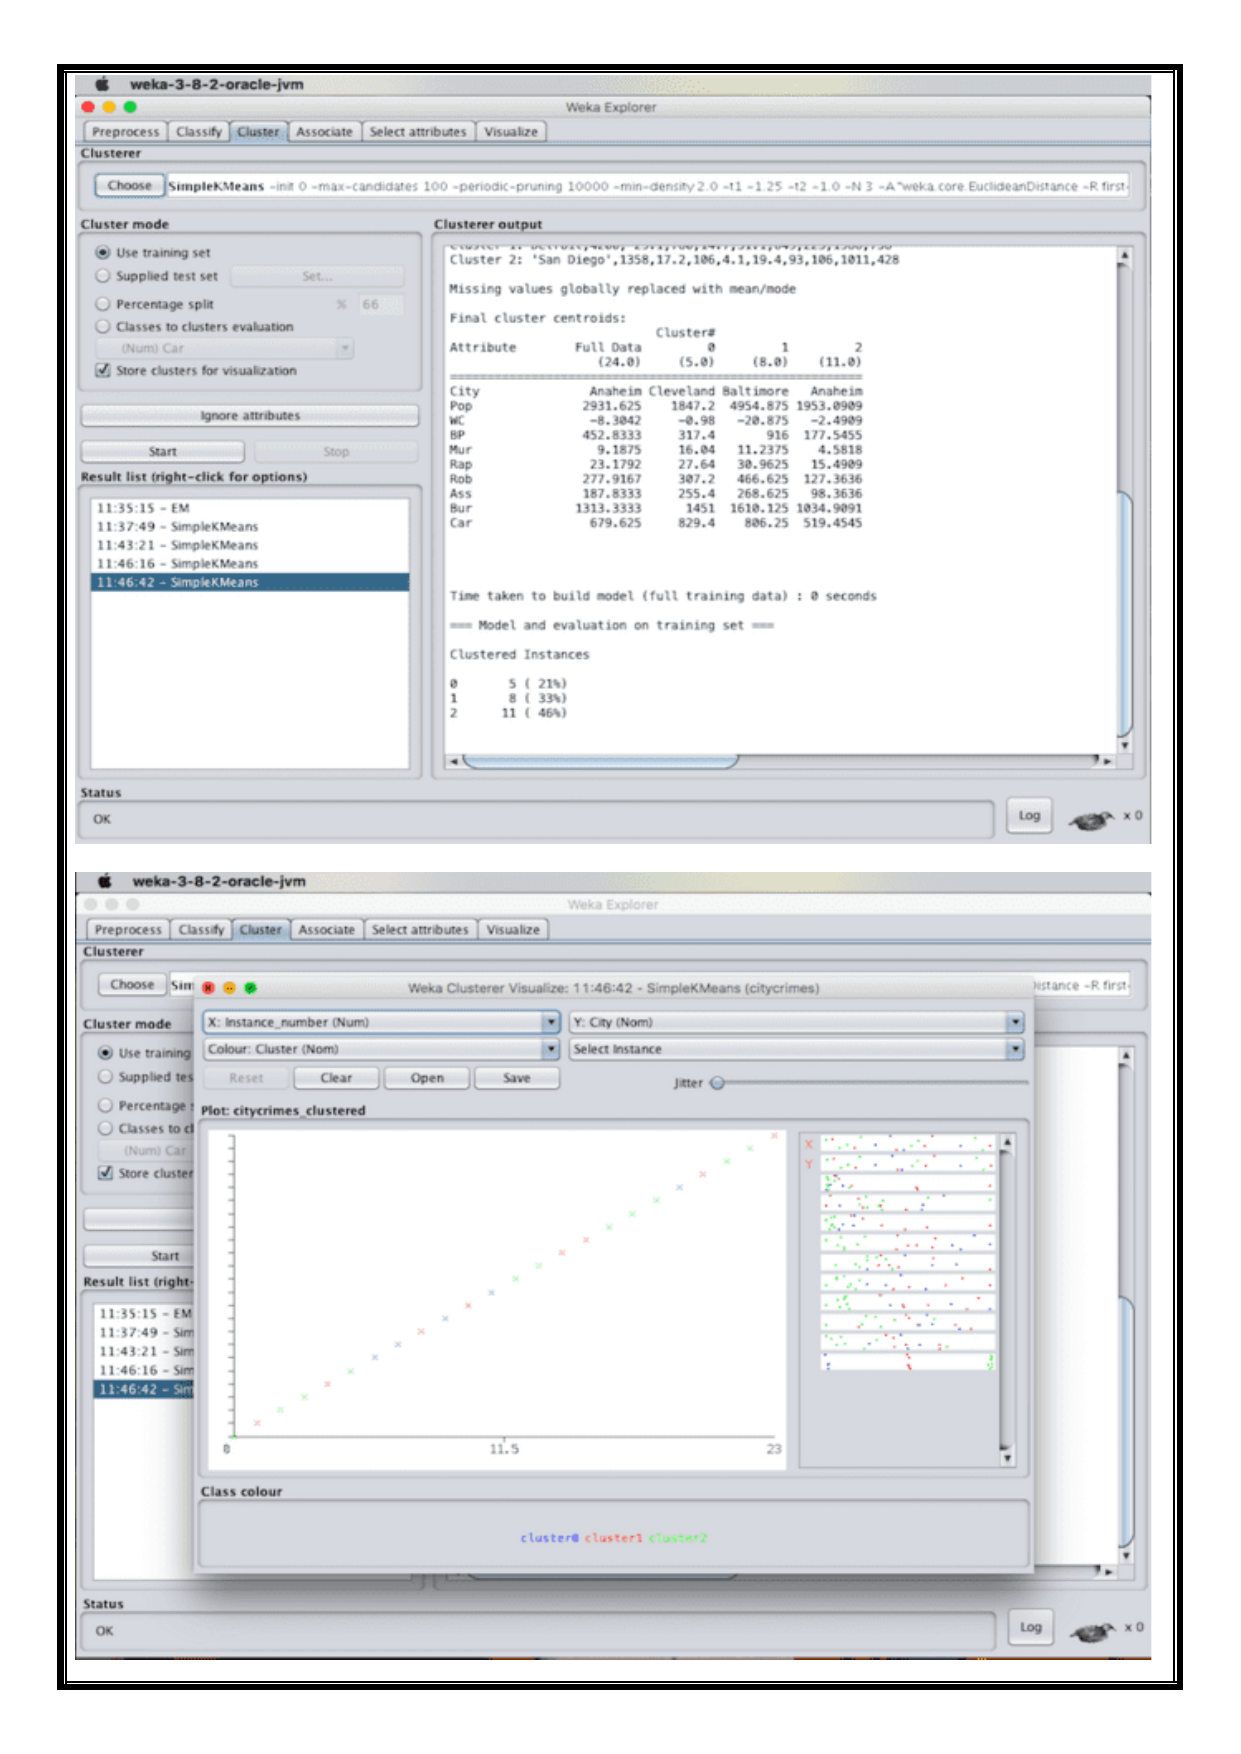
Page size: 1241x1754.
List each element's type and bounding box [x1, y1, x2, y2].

picture [75, 75, 1152, 844]
picture [75, 872, 1152, 1660]
